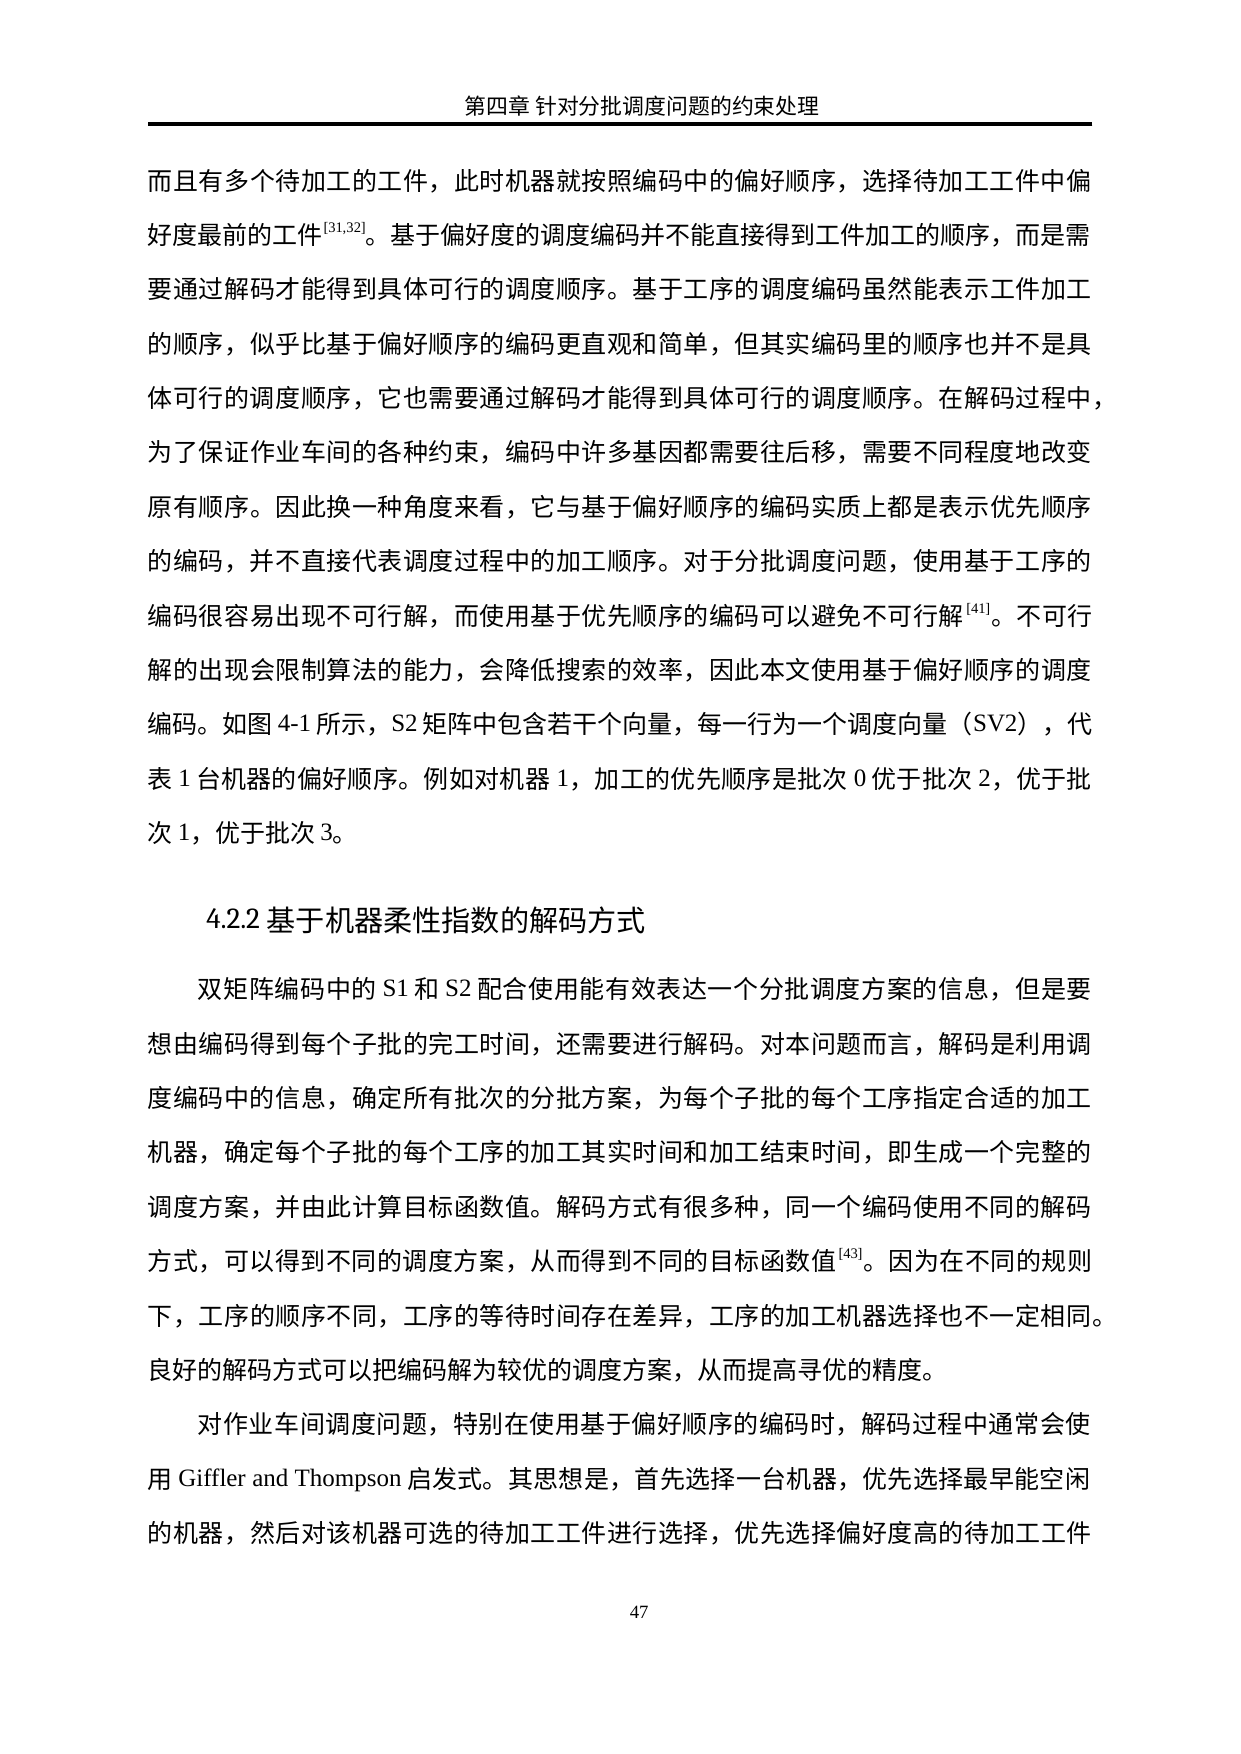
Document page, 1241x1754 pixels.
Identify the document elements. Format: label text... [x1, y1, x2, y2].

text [148, 1405, 1092, 1550]
text 双矩阵编码中的S1和S2配合使用能有效表达一个分批调度方案的信息，但是要想由编码得到每个子批的完工时间，还需要进行解码。对本问题而言，解码是利用调度编码中的信息，确定所有批次的分批方案，为每个子批的每个工序指定合适的加工机器，确定每个子批的每个工序的加工其实时间和加工结束时间，即生成一个完整的调度方案，并由此计算目标函数值。解码方式有很多种，同一个编码使用不同的解码方式，可以得到不同的调度方案，从而得到不同的目标函数值[43]。因为在不同的规则下，工序的顺序不同，工序的等待时间存在差异，工序的加工机器选择也不一定相同。良好的解码方式可以把编码解为较优的调度方案，从而提高寻优的精度。 [148, 970, 1092, 1387]
subtitle 4.2.2 基于机器柔性指数的解码方式 [148, 885, 1092, 953]
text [148, 161, 1092, 850]
